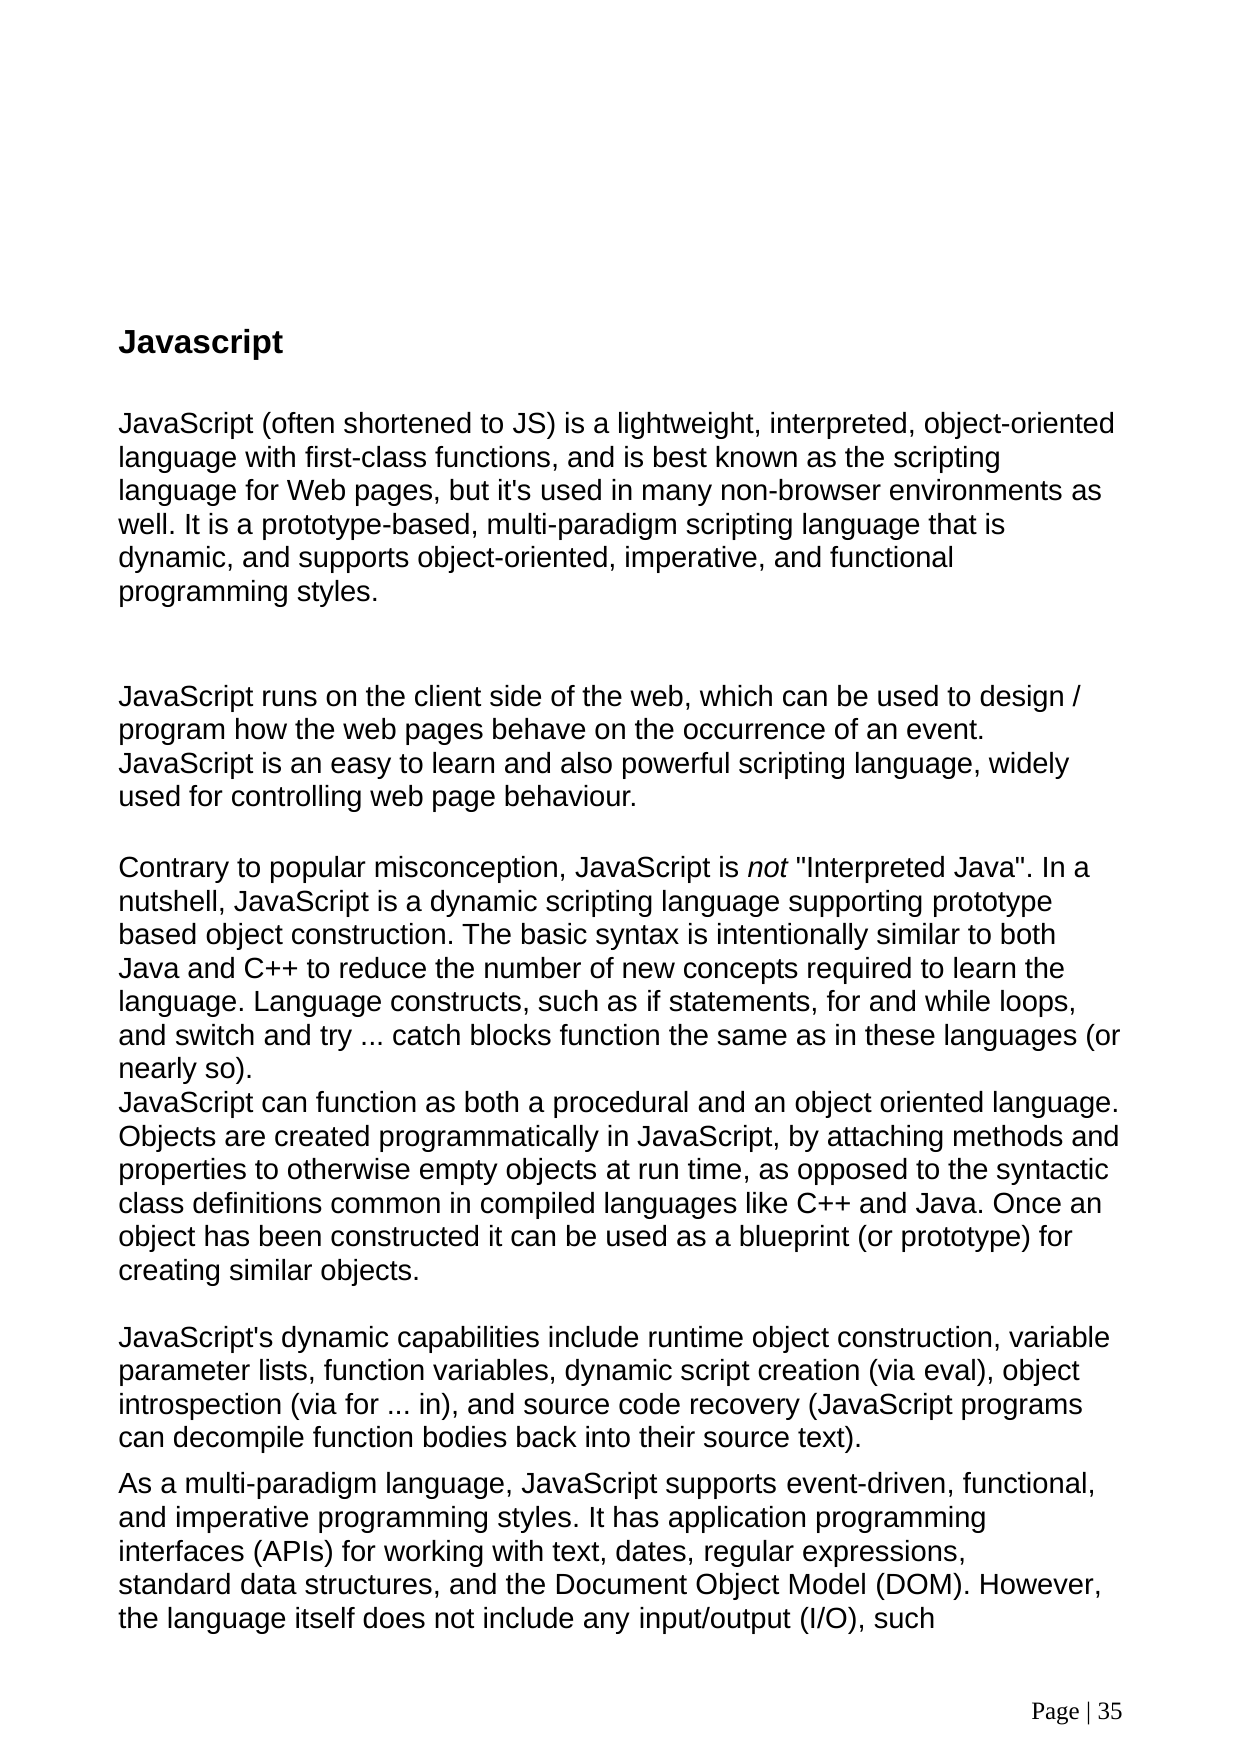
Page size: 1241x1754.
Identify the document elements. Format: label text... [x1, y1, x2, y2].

text Contrary to popular misconception, JavaScript is not "Interpreted Java". In a nutshell, JavaScript is a dynamic scripting language supporting prototype based object construction. The basic syntax is intentionally similar to both Java and C++ to reduce the number of new concepts required to learn the language. Language constructs, such as if statements, for and while loops, and switch and try ... catch blocks function the same as in these languages (or nearly so). [118, 850, 1122, 1085]
text JavaScript runs on the client side of the web, which can be used to design / program how the web pages behave on the occurrence of an event. JavaScript is an easy to learn and also powerful scripting language, widely used for controlling web page behaviour. [118, 679, 1122, 813]
text JavaScript (often shortened to JS) is a lightweight, interpreted, object-oriented language with first-class functions, and is best known as the scripting language for Web pages, but it's used in many non-browser environments as well. It is a prototype-based, multi-paradigm scripting language that is dynamic, and supports object-oriented, imperative, and functional programming styles. [118, 406, 1122, 608]
text JavaScript's dynamic capabilities include runtime object construction, variable parameter lists, function variables, dynamic script creation (via eval), object introspection (via for ... in), and source code recovery (JavaScript programs can decompile function bodies back into their source text). [118, 1320, 1122, 1454]
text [118, 1467, 1122, 1634]
text JavaScript can function as both a procedural and an object oriented language. Objects are created programmatically in JavaScript, by attaching methods and properties to otherwise empty objects at run time, as opposed to the syntactic class definitions common in compiled languages like C++ and Java. Once an object has been constructed it can be used as a blueprint (or prototype) for creating similar objects. [118, 1085, 1122, 1286]
text Javascript [118, 322, 1122, 360]
